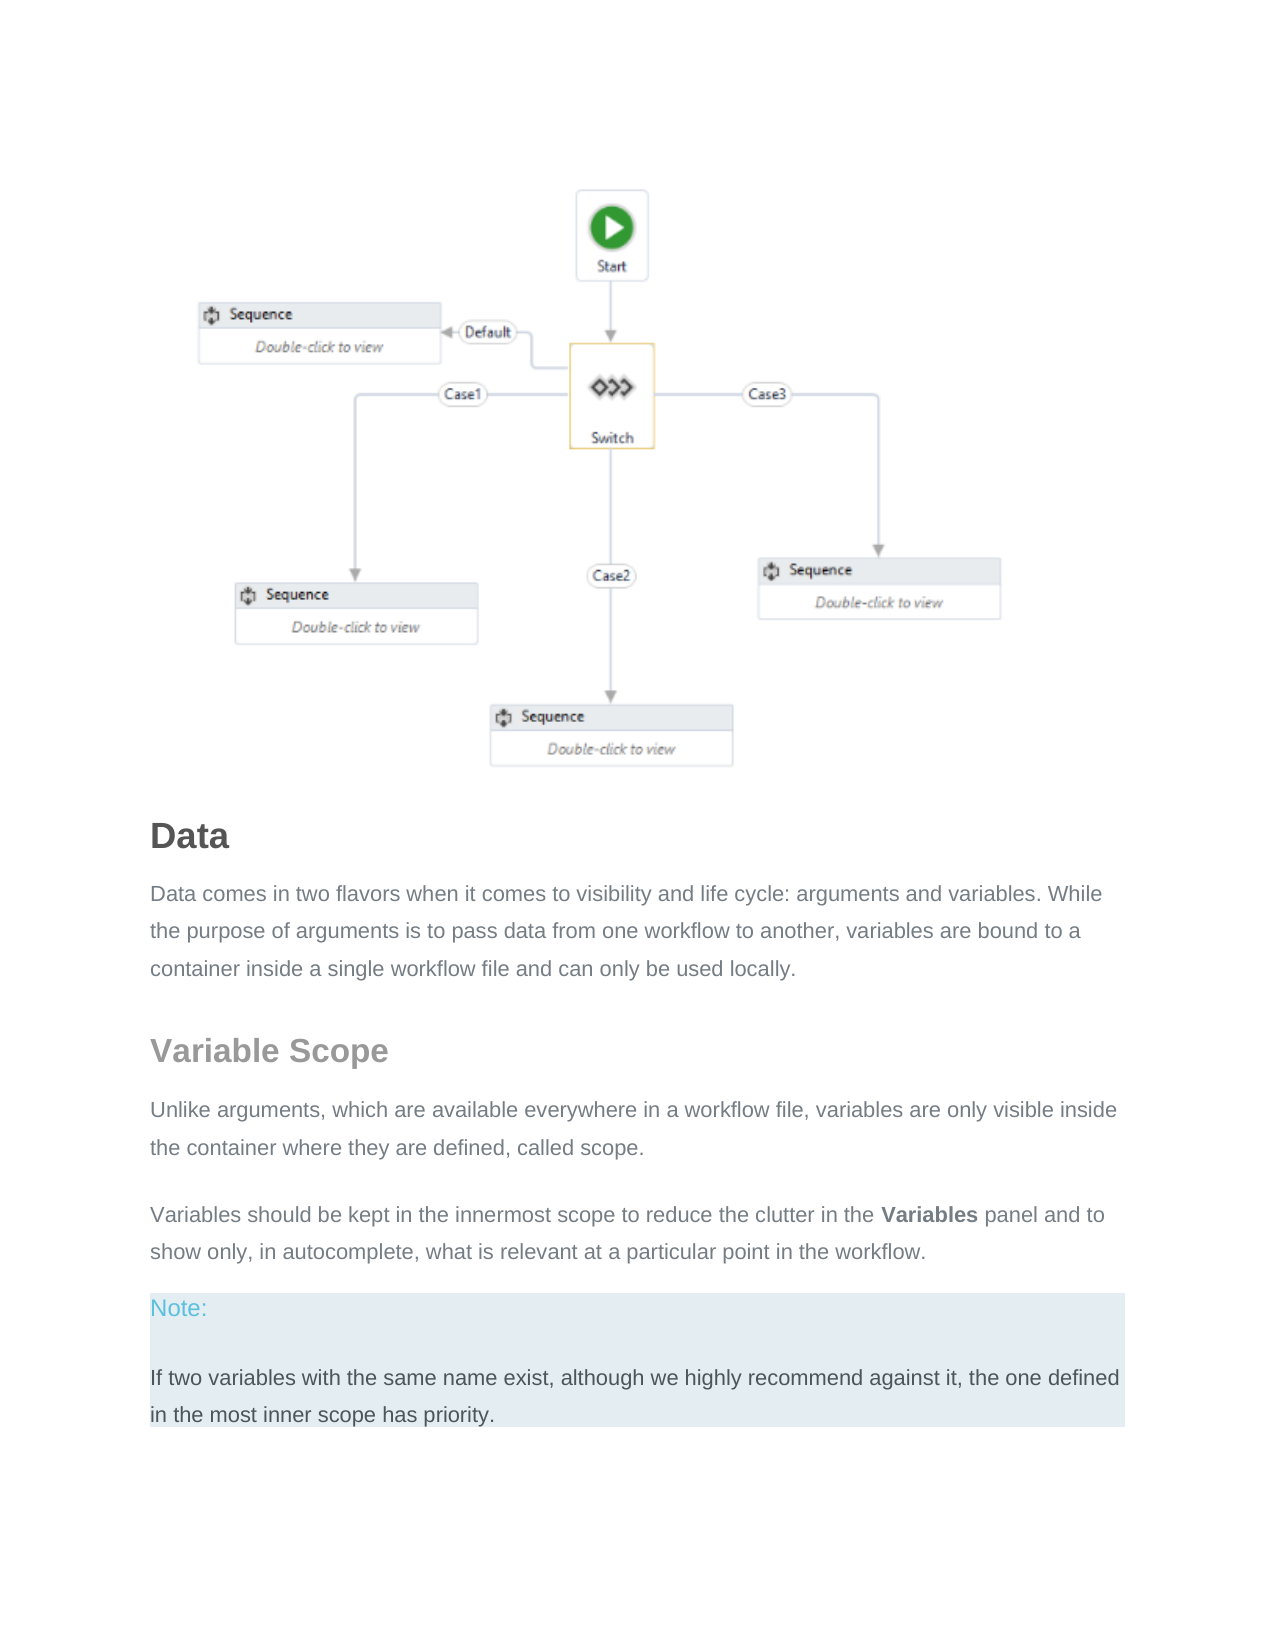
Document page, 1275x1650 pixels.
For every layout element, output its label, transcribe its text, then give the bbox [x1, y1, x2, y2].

text If two variables with the same name exist, although we highly recommend against it, the one defined in the most inner scope has priority. [150, 1352, 1125, 1427]
subtitle Note: [150, 1293, 1125, 1321]
subtitle Data [150, 814, 1125, 856]
text Unlike arguments, which are available everywhere in a workflow file, variables are only visible inside the container where they are defined, called scope. [150, 1085, 1125, 1160]
subtitle Variable Scope [150, 1031, 1125, 1069]
picture [188, 150, 1031, 783]
text Variables should be kept in the innermost scope to reduce the clutter in the Variables panel and to show only, in autocomplete, what is relevant at a particular point in the workflow. [150, 1189, 1125, 1264]
text Data comes in two flavors when it comes to visibility and life cycle: arguments and variables. While the purpose of arguments is to pass data from one workflow to another, variables are bound to a container inside a single workflow file and can only be used locally. [150, 869, 1125, 981]
